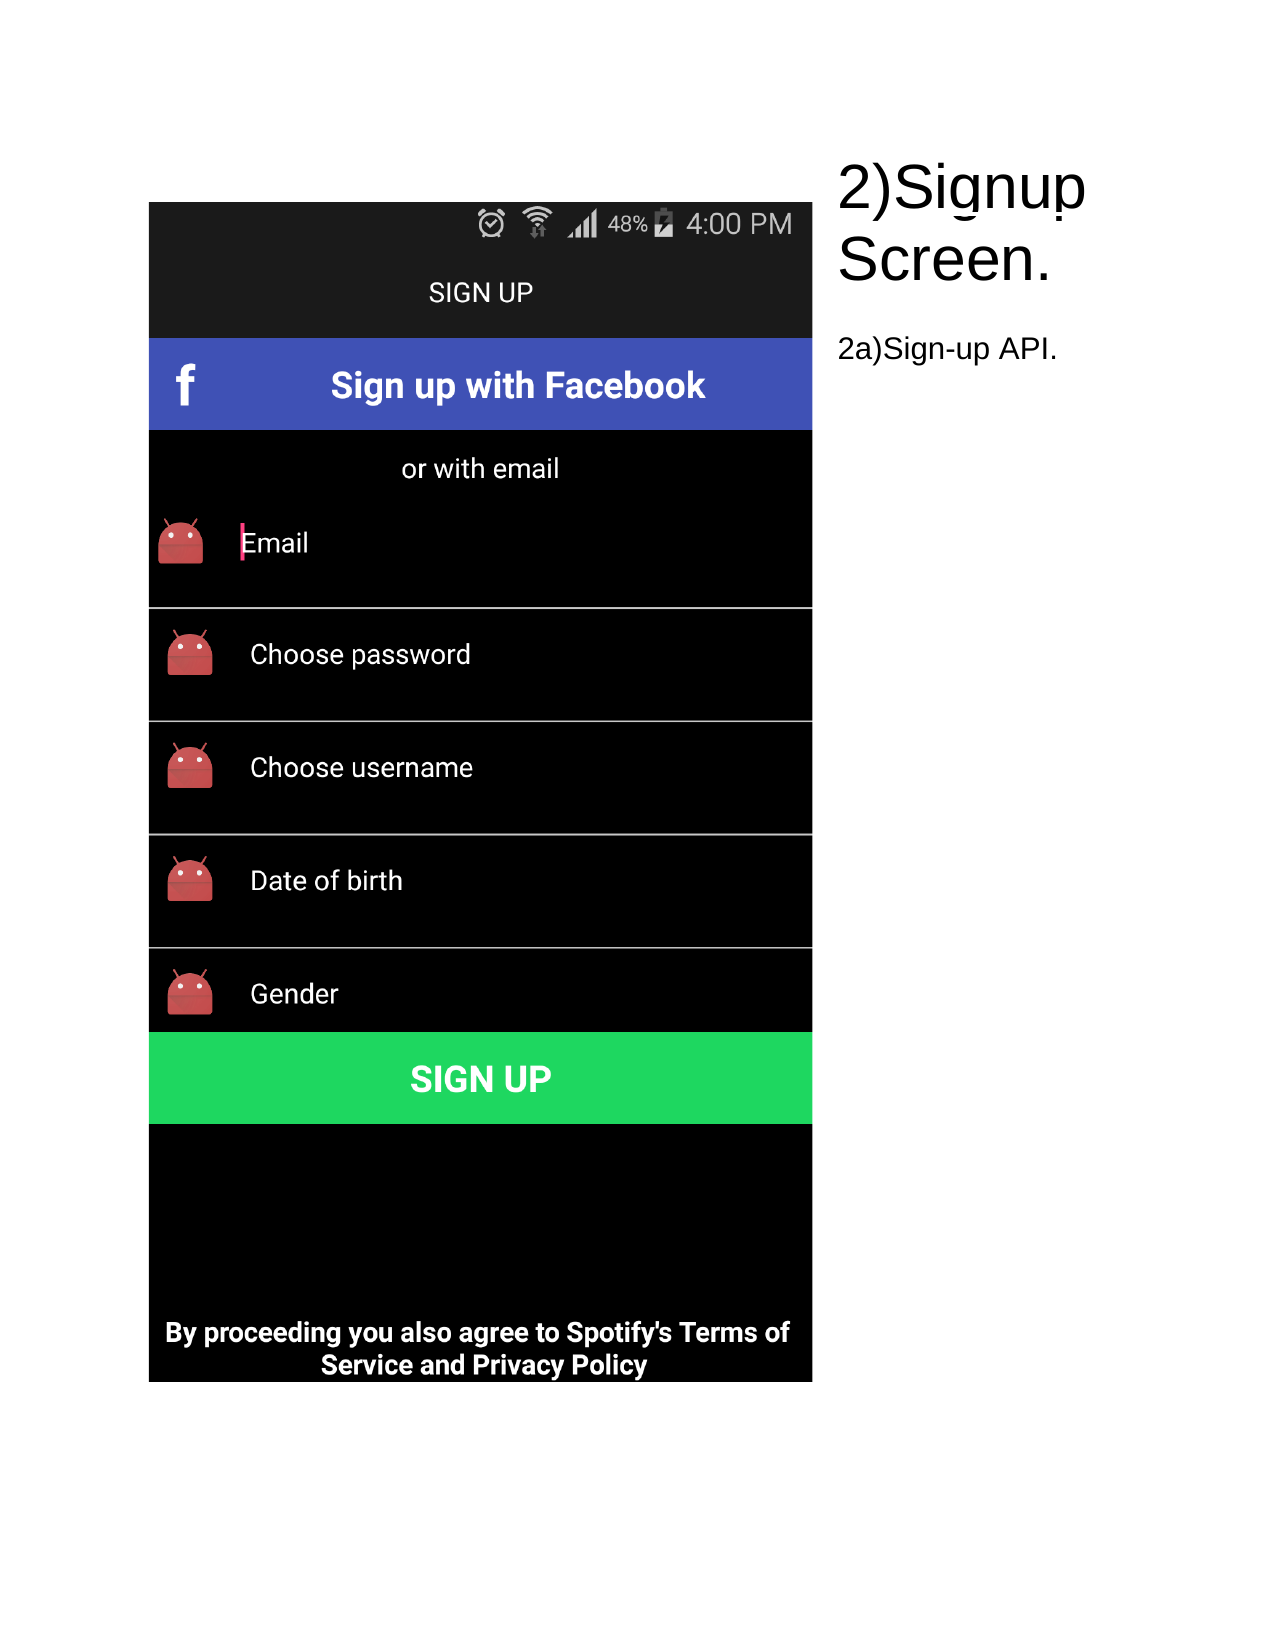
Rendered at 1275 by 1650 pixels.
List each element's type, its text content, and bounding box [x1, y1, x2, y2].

text 2)Signup Screen. [150, 150, 1125, 294]
text 2a)Sign-up API. [813, 330, 1125, 366]
picture [148, 202, 813, 1382]
